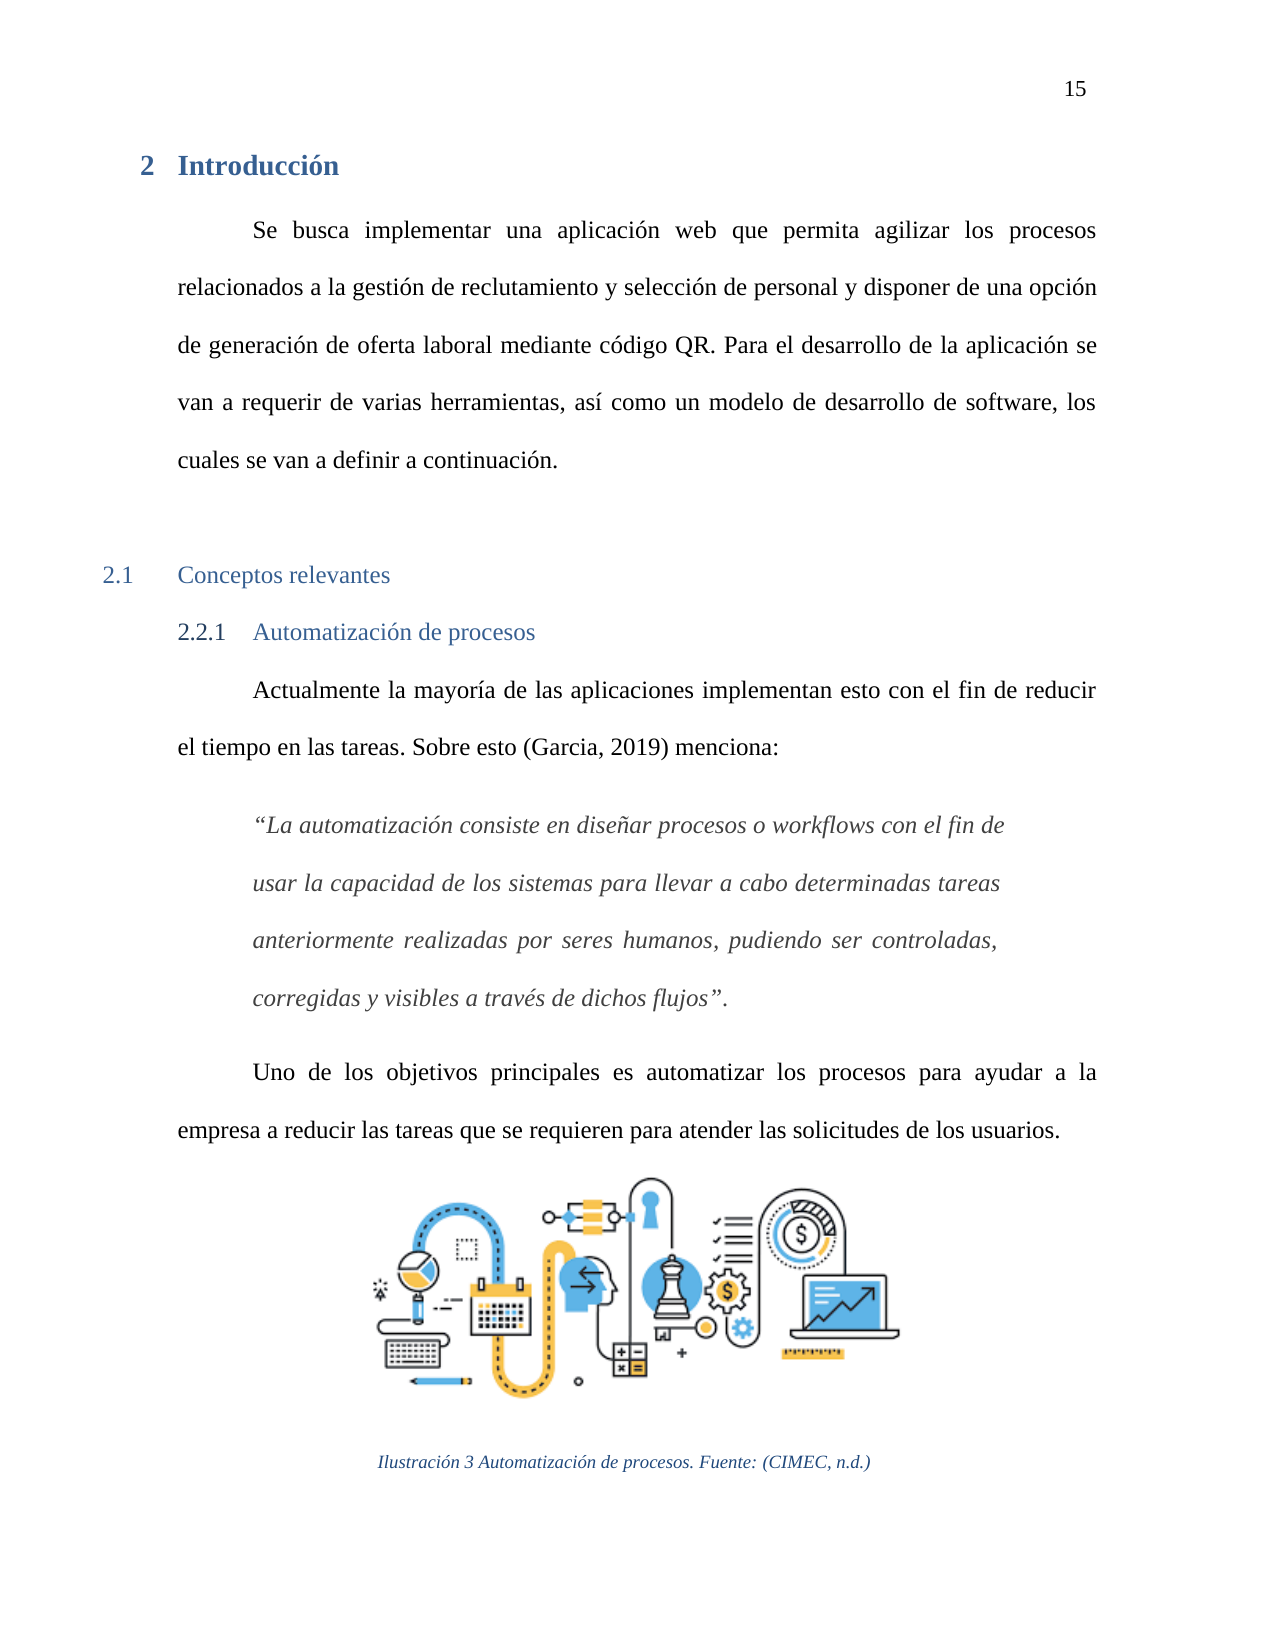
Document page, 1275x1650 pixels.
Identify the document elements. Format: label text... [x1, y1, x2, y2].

text Actualmente la mayoría de las aplicaciones implementan esto con el fin de reducir el tiempo en las tareas. Sobre esto menciona: [177, 675, 1098, 761]
text Uno de los objetivos principales es automatizar los procesos para ayudar a la empresa a reducir las tareas que se requieren para atender las solicitudes de los usuarios. [177, 1057, 1098, 1143]
subtitle Conceptos relevantes [102, 560, 1098, 588]
text “La automatización consiste en diseñar procesos o workflows con el fin de usar la capacidad de los sistemas para llevar a cabo determinadas tareas anteriormente realizadas por seres humanos, pudiendo ser controladas, corregidas y visibles a través de dichos flujos”. [177, 811, 1008, 1012]
subtitle Automatización de procesos [177, 617, 1098, 646]
text Se busca implementar una aplicación web que permita agilizar los procesos relacionados a la gestión de reclutamiento y selección de personal y disponer de una opción de generación de oferta laboral mediante código QR. Para el desarrollo de la aplicación se van a requerir de varias herramientas, así como un modelo de desarrollo de software, los cuales se van a definir a continuación. [177, 215, 1098, 473]
subtitle Introducción [140, 148, 1098, 181]
picture [369, 1175, 906, 1405]
